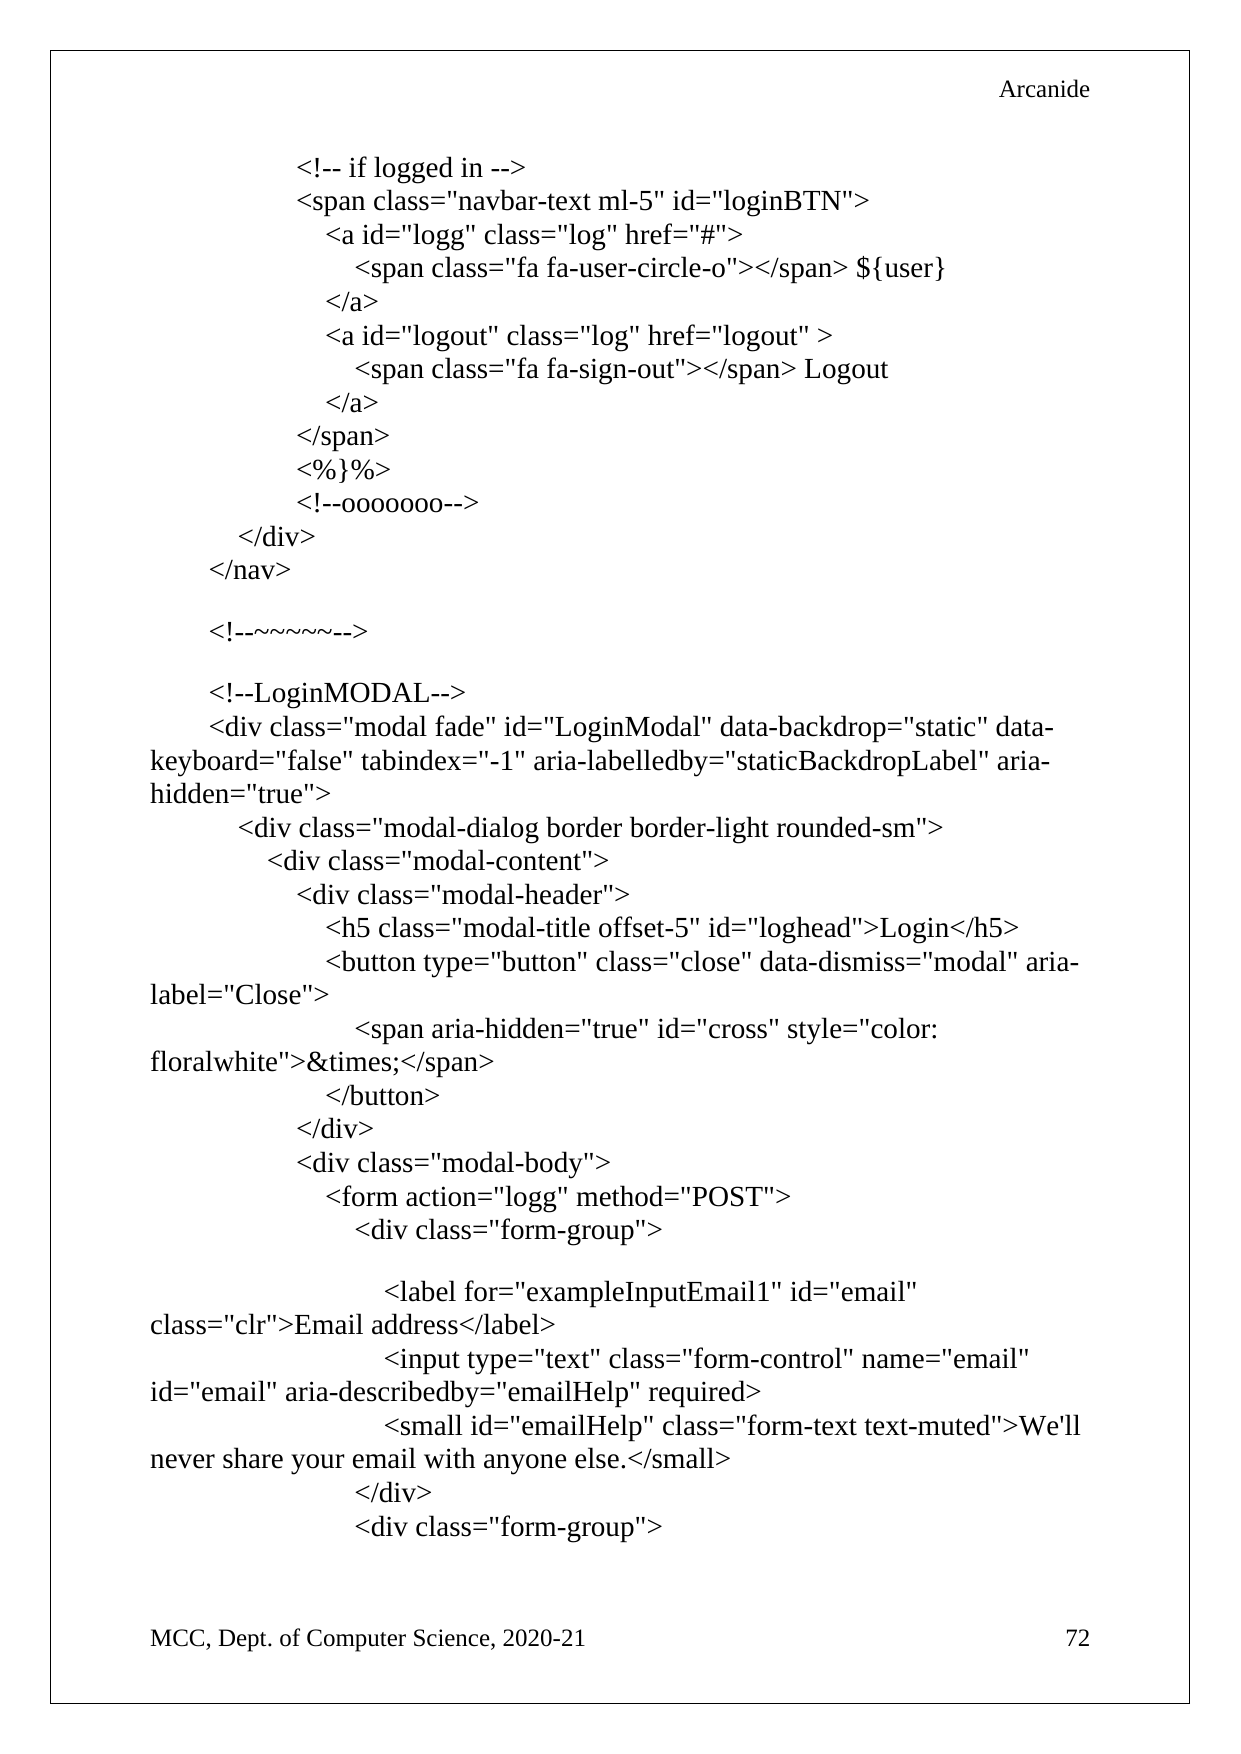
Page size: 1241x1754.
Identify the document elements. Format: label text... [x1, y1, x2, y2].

text <!--~~~~~--> [150, 614, 1090, 648]
text <span class="fa fa-sign-out"></span> Logout [150, 351, 1090, 385]
text <!-- if logged in --> [150, 150, 1090, 183]
text </a> [150, 284, 1090, 318]
text <div class="modal fade" id="LoginModal" data-backdrop="static" data-keyboard="false" tabindex="-1" aria-labelledby="staticBackdropLabel" aria-hidden="true"> [150, 709, 1090, 810]
text <small id="emailHelp" class="form-text text-muted">We'll never share your email with anyone else.</small> [150, 1408, 1090, 1475]
text <a id="logg" class="log" href="#"> [150, 217, 1090, 251]
text </div> [150, 1475, 1090, 1509]
text </span> [150, 418, 1090, 452]
text <div class="form-group"> [150, 1212, 1090, 1246]
text <h5 class="modal-title offset-5" id="loghead">Login</h5> [150, 910, 1090, 944]
text <div class="modal-dialog border border-light rounded-sm"> [150, 810, 1090, 843]
text </nav> [150, 552, 1090, 586]
text <span class="fa fa-user-circle-o"></span> ${user} [150, 251, 1090, 284]
text <form action="logg" method="POST"> [150, 1179, 1090, 1212]
text </a> [150, 385, 1090, 418]
text </button> [150, 1078, 1090, 1112]
text <div class="form-group"> [150, 1509, 1090, 1542]
text </div> [150, 1112, 1090, 1145]
text <!--LoginMODAL--> [150, 676, 1090, 709]
text <button type="button" class="close" data-dismiss="modal" aria-label="Close"> [150, 944, 1090, 1011]
text <%}%> [150, 452, 1090, 485]
text <span aria-hidden="true" id="cross" style="color: floralwhite">&times;</span> [150, 1011, 1090, 1078]
text <a id="logout" class="log" href="logout" > [150, 318, 1090, 351]
text </div> [150, 519, 1090, 552]
text <div class="modal-header"> [150, 877, 1090, 910]
text <div class="modal-content"> [150, 843, 1090, 877]
text <input type="text" class="form-control" name="email" id="email" aria-describedby="emailHelp" required> [150, 1341, 1090, 1408]
text <div class="modal-body"> [150, 1145, 1090, 1179]
text <span class="navbar-text ml-5" id="loginBTN"> [150, 183, 1090, 217]
text <label for="exampleInputEmail1" id="email" class="clr">Email address</label> [150, 1274, 1090, 1341]
text <!--ooooooo--> [150, 485, 1090, 519]
